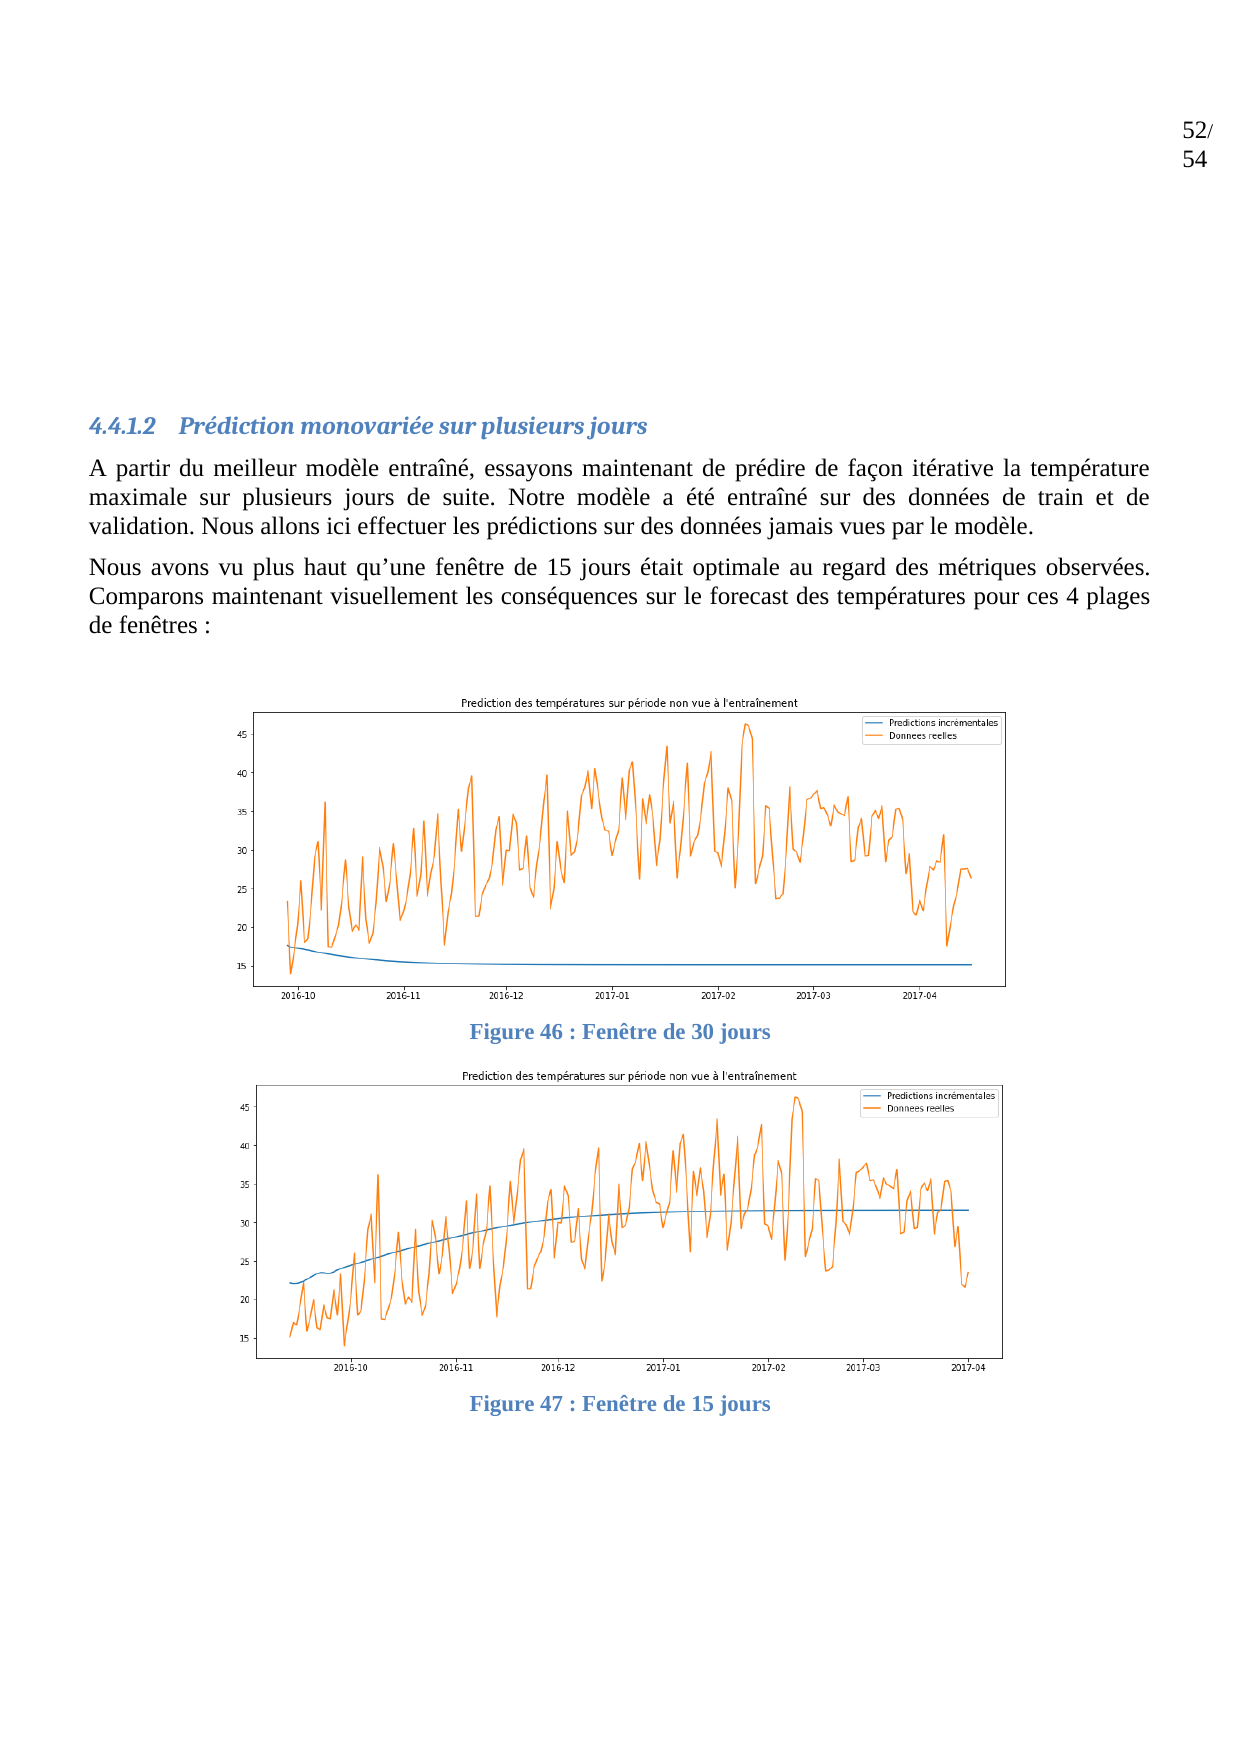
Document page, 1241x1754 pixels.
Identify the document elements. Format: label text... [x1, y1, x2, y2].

picture [230, 692, 1010, 1006]
text A partir du meilleur modèle entraîné, essayons maintenant de prédire de façon itérative la température maximale sur plusieurs jours de suite. Notre modèle a été entraîné sur des données de train et de validation. Nous allons ici effectuer les prédictions sur des données jamais vues par le modèle. [89, 453, 1152, 540]
subtitle Prédiction monovariée sur plusieurs jours [89, 412, 1152, 441]
text Figure 47 : Fenêtre de 15 jours [89, 1390, 1152, 1416]
picture [233, 1065, 1007, 1378]
text Figure 46 : Fenêtre de 30 jours [89, 1018, 1152, 1045]
text Nous avons vu plus haut qu’une fenêtre de 15 jours était optimale au regard des métriques observées. Comparons maintenant visuellement les conséquences sur le forecast des températures pour ces 4 plages de fenêtres : [89, 552, 1152, 638]
